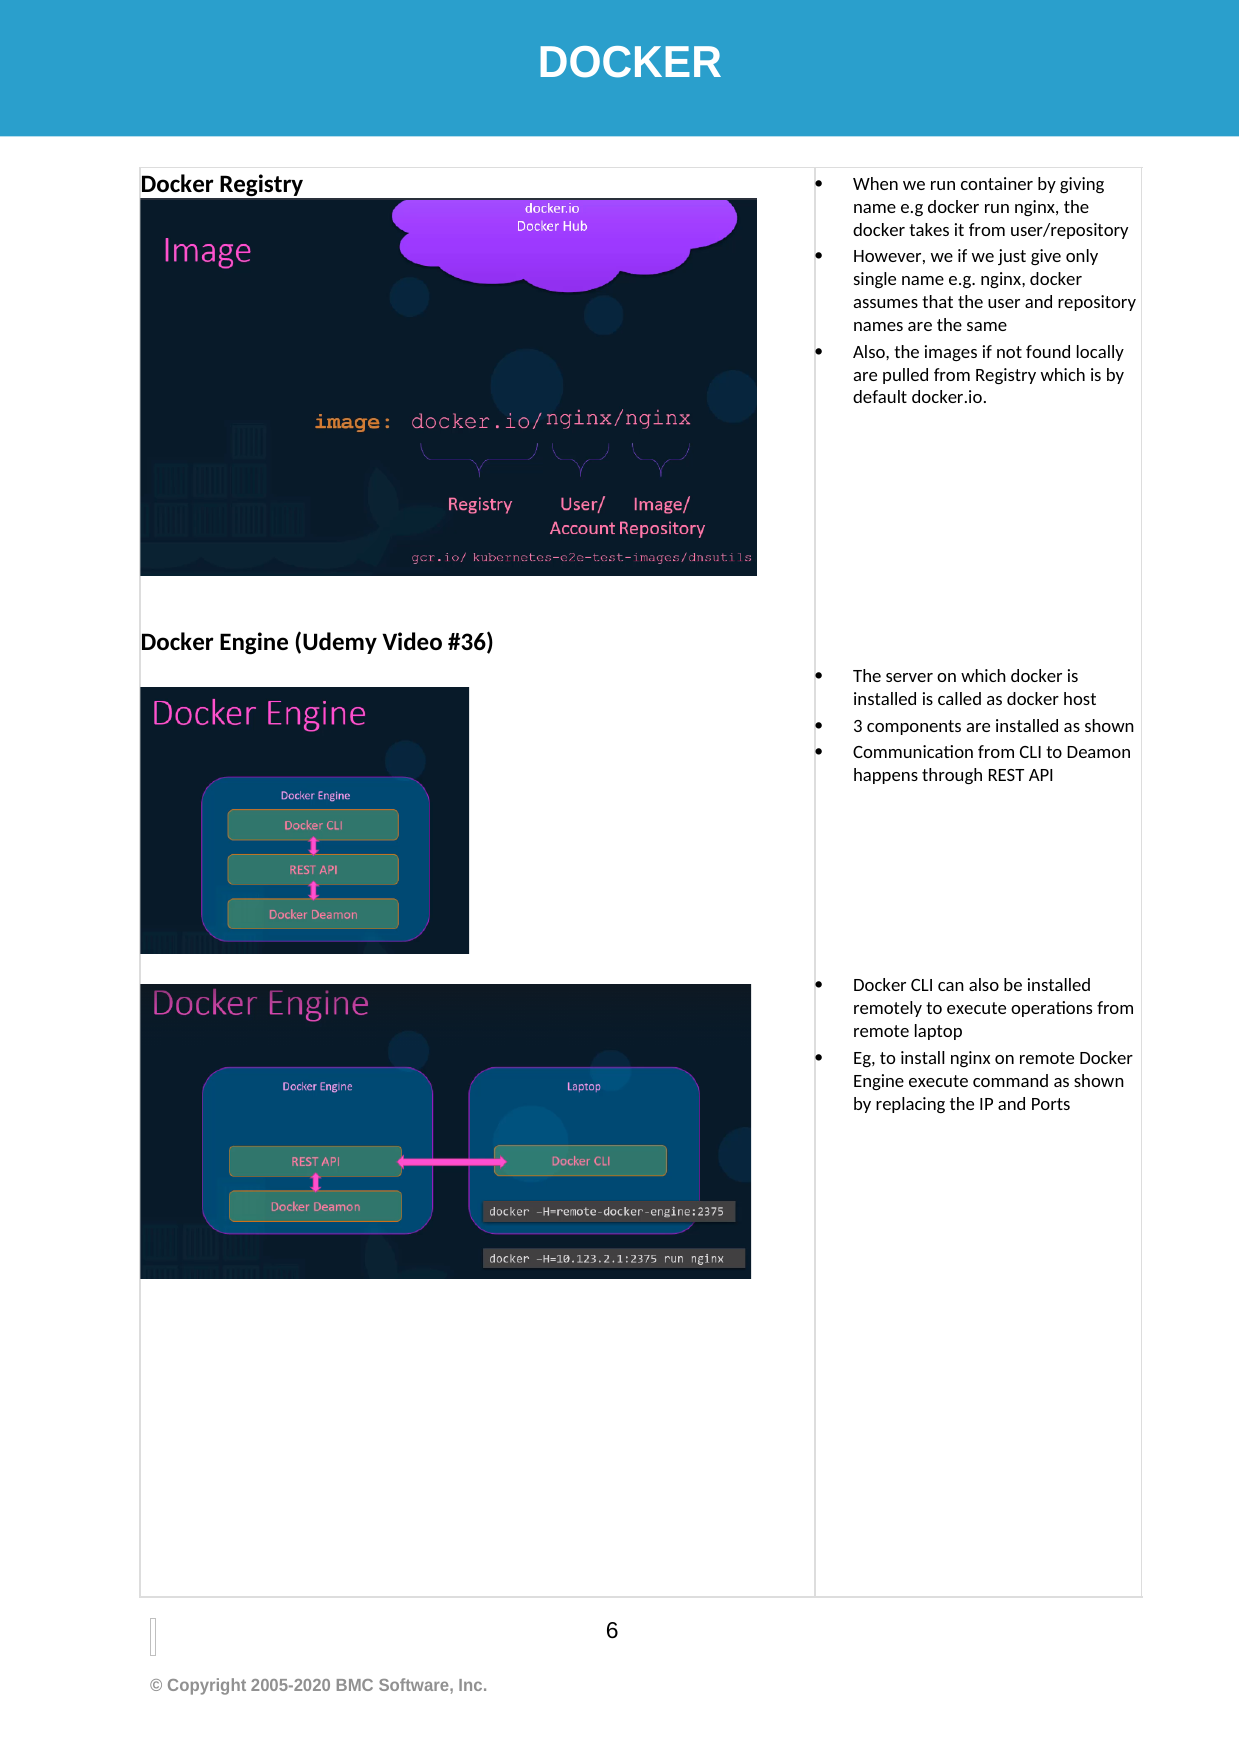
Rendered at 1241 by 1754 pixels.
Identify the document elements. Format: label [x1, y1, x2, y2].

table_header [816, 168, 1141, 1596]
picture [140, 198, 757, 576]
picture [140, 984, 752, 1279]
table_header [141, 168, 814, 1596]
picture [140, 687, 470, 954]
